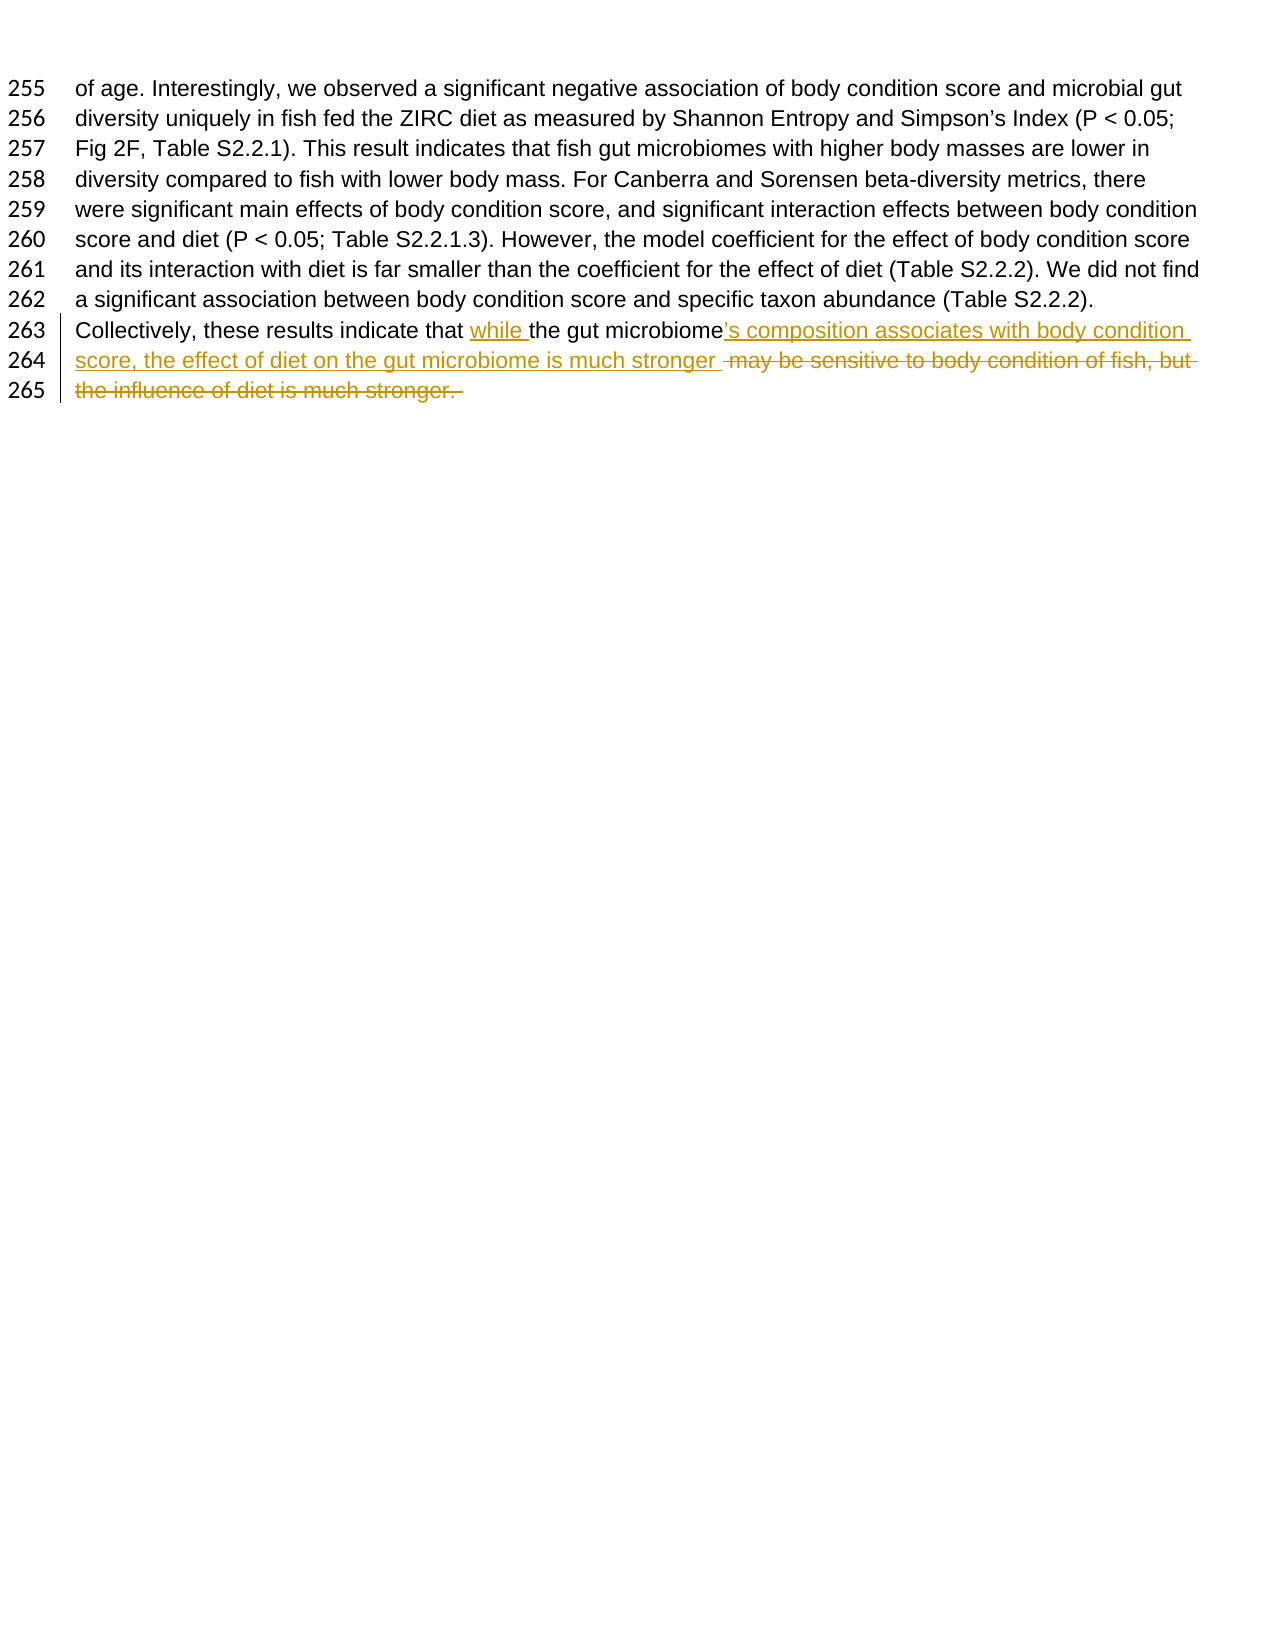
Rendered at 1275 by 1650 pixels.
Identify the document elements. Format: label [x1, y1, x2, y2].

text [75, 75, 1200, 403]
